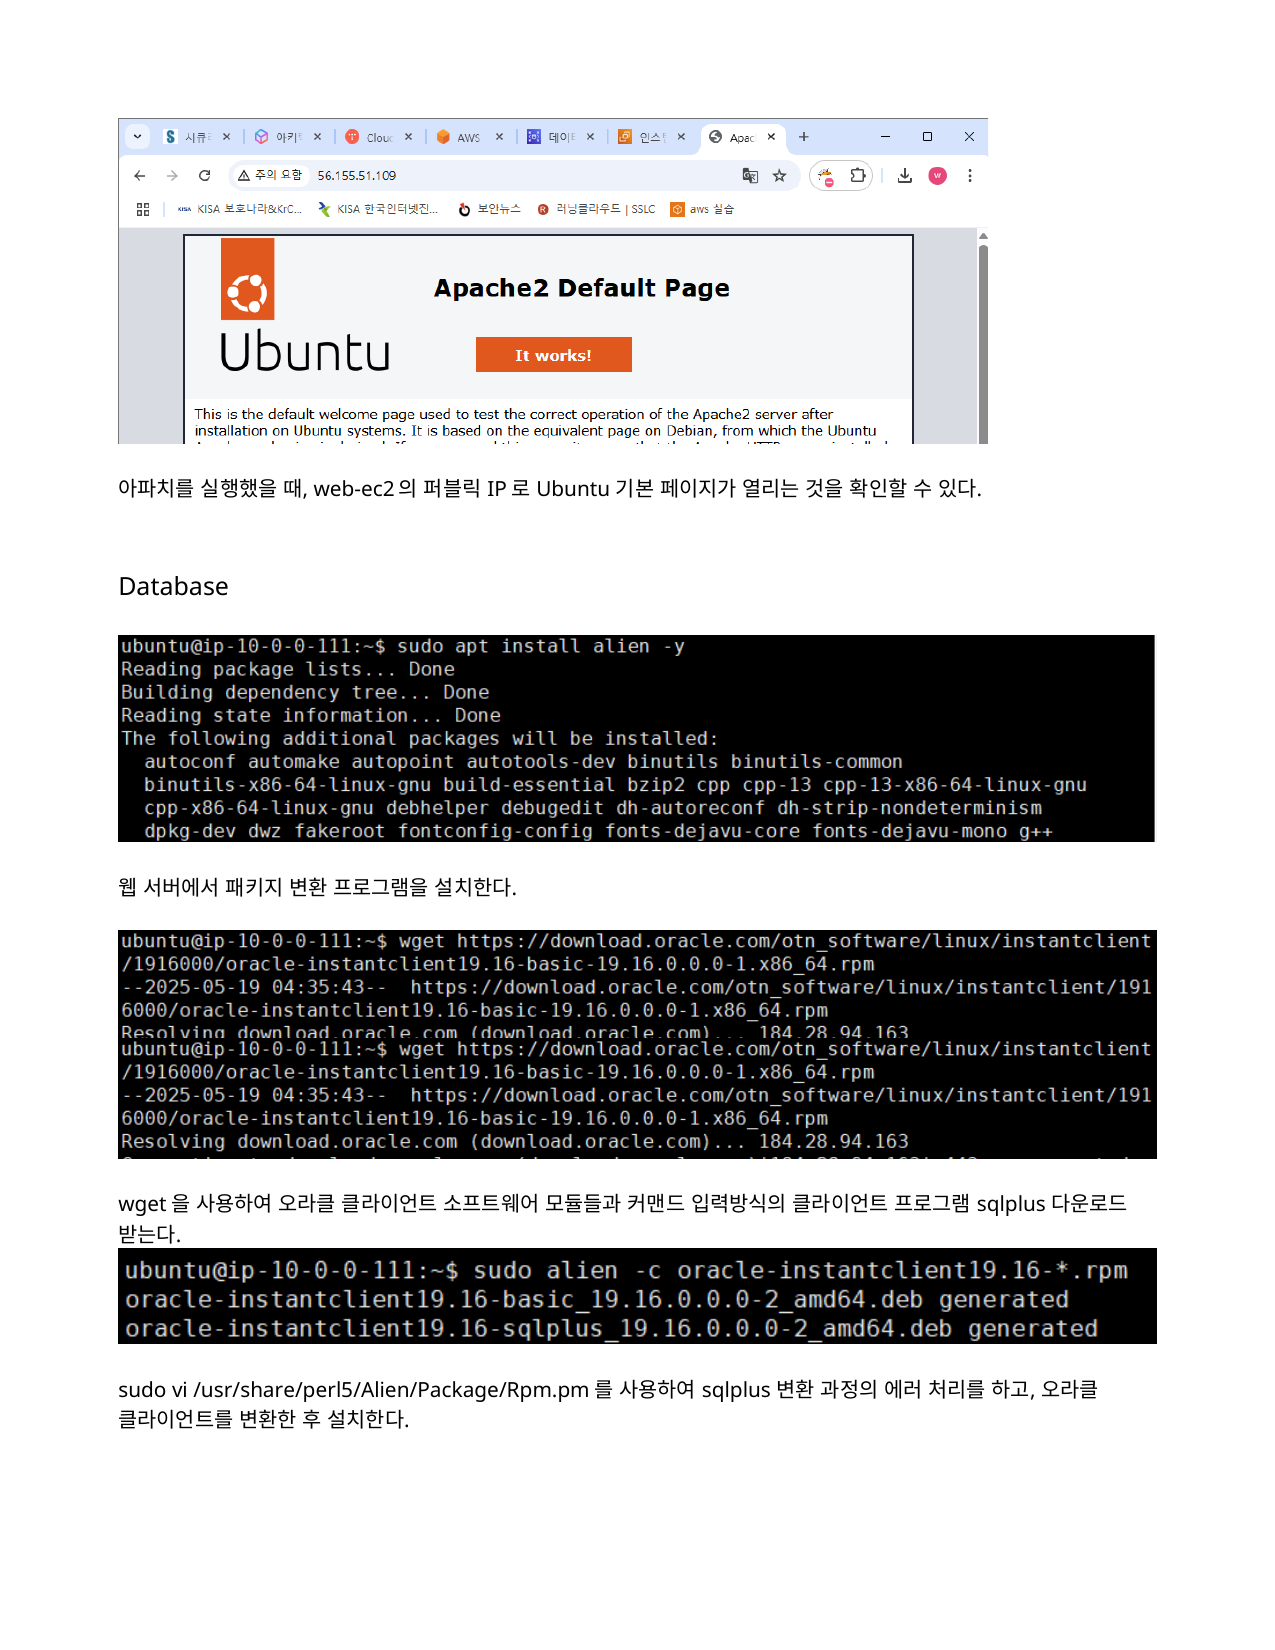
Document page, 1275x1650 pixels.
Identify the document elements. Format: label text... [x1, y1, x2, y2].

text 웹 서버에서 패키지 변환 프로그램을 설치한다. [118, 871, 1157, 901]
picture [118, 930, 1157, 1159]
text 아파치를 실행했을 때, web-ec2의 퍼블릭 IP로 Ubuntu 기본 페이지가 열리는 것을 확인할 수 있다. [118, 472, 1157, 503]
subtitle Database [118, 569, 1157, 603]
picture [118, 635, 1157, 842]
text sudo vi /usr/share/perl5/Alien/Package/Rpm.pm를 사용하여 sqlplus 변환 과정의 에러 처리를 하고, 오라클 클라이언트를 변환한 후 설치한다. [118, 1373, 1157, 1434]
picture [118, 118, 989, 444]
text wget을 사용하여 오라클 클라이언트 소프트웨어 모듈들과 커맨드 입력방식의 클라이언트 프로그램 sqlplus 다운로드 받는다. [118, 1188, 1157, 1248]
picture [118, 1248, 1157, 1344]
